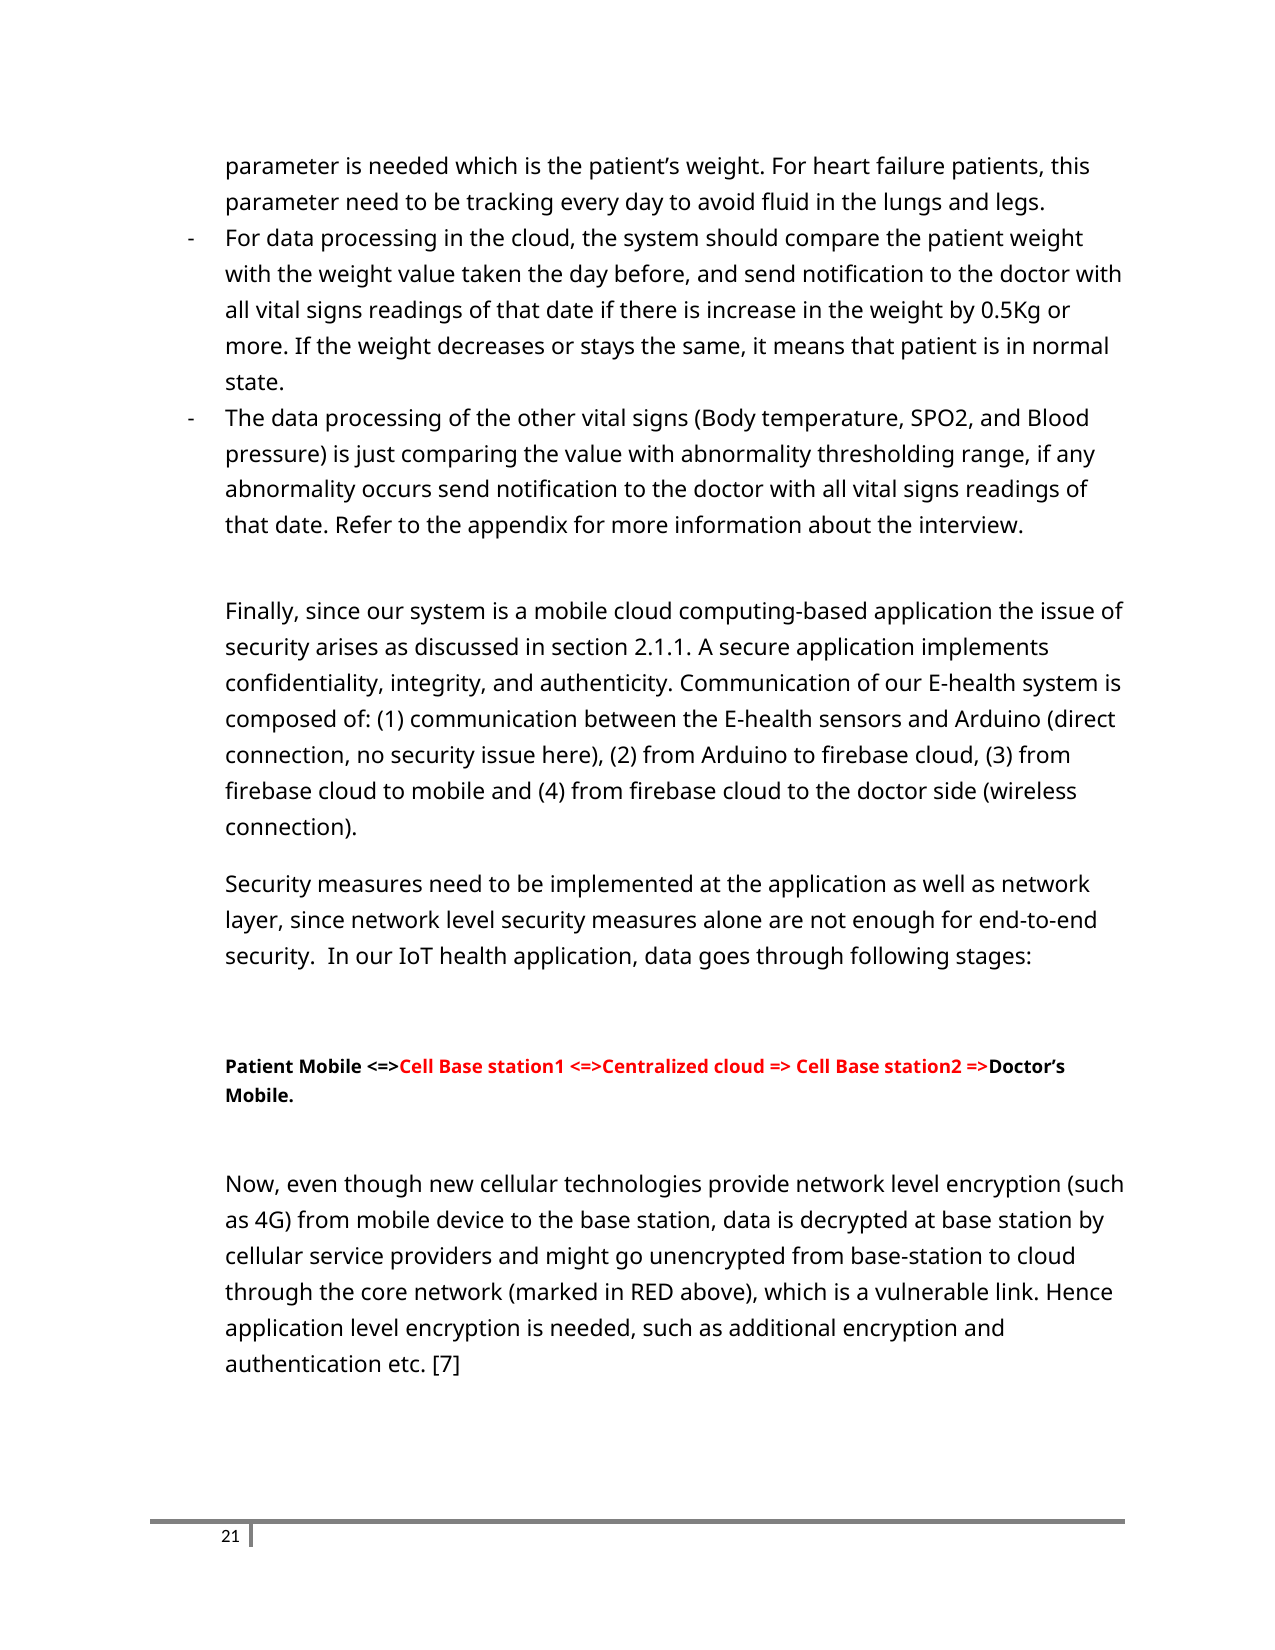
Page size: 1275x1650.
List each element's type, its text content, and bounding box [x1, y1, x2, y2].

text Now, even though new cellular technologies provide network level encryption (such as 4G) from mobile device to the base station, data is decrypted at base station by cellular service providers and might go unencrypted from base-station to cloud through the core network (marked in RED above), which is a vulnerable link. Hence application level encryption is needed, such as additional encryption and authentication etc. [7] [225, 1168, 1125, 1379]
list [187, 150, 1125, 217]
list For data processing in the cloud, the system should compare the patient weight with the weight value taken the day before, and send notification to the doctor with all vital signs readings of that date if there is increase in the weight by 0.5Kg or more. If the weight decreases or stays the same, it means that patient is in normal state. [187, 222, 1125, 397]
list The data processing of the other vital signs (Body temperature, SPO2, and Blood pressure) is just comparing the value with abnormality thresholding range, if any abnormality occurs send notification to the doctor with all vital signs readings of that date. Refer to the appendix for more information about the interview. [187, 402, 1125, 541]
text Patient Mobile <=>Cell Base station1 <=>Centralized cloud => Cell Base station2 =>Doctor’s Mobile. [225, 1053, 1125, 1108]
text Finally, since our system is a mobile cloud computing-based application the issue of security arises as discussed in section 2.1.1. A secure application implements confidentiality, integrity, and authenticity. Communication of our E-health system is composed of: (1) communication between the E-health sensors and Arduino (direct connection, no security issue here), (2) from Arduino to firebase cloud, (3) from firebase cloud to mobile and (4) from firebase cloud to the doctor side (wireless connection). [225, 595, 1125, 842]
text Security measures need to be implemented at the application as well as network layer, since network level security measures alone are not enough for end-to-end security. In our IoT health application, data goes through following stages: [225, 868, 1125, 971]
